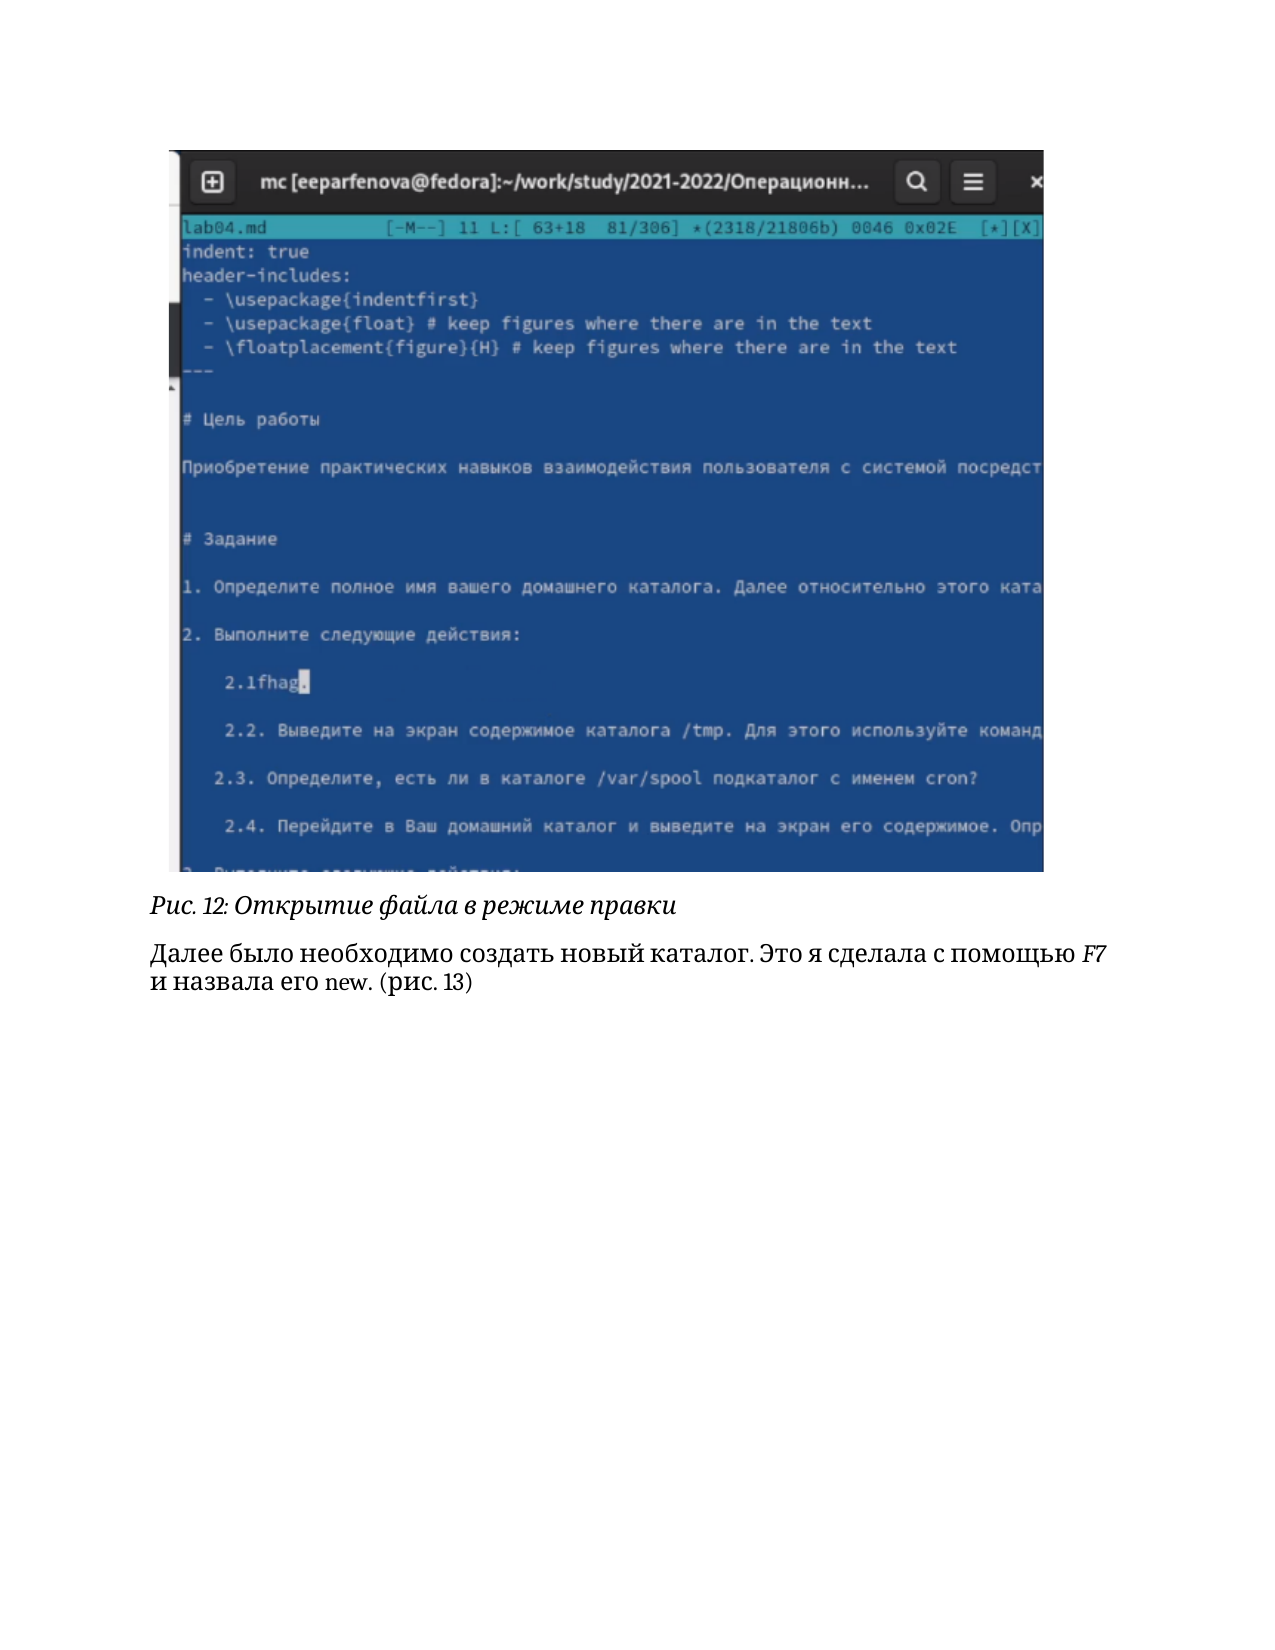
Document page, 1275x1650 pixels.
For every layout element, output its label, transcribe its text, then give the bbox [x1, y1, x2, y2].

text Рис. 12: Открытие файла в режиме правки [150, 892, 1125, 921]
text Далее было необходимо создать новый каталог. Это я сделала с помощью F7 и назвала его new. (рис. 13) [150, 939, 1125, 997]
picture [168, 150, 1044, 872]
